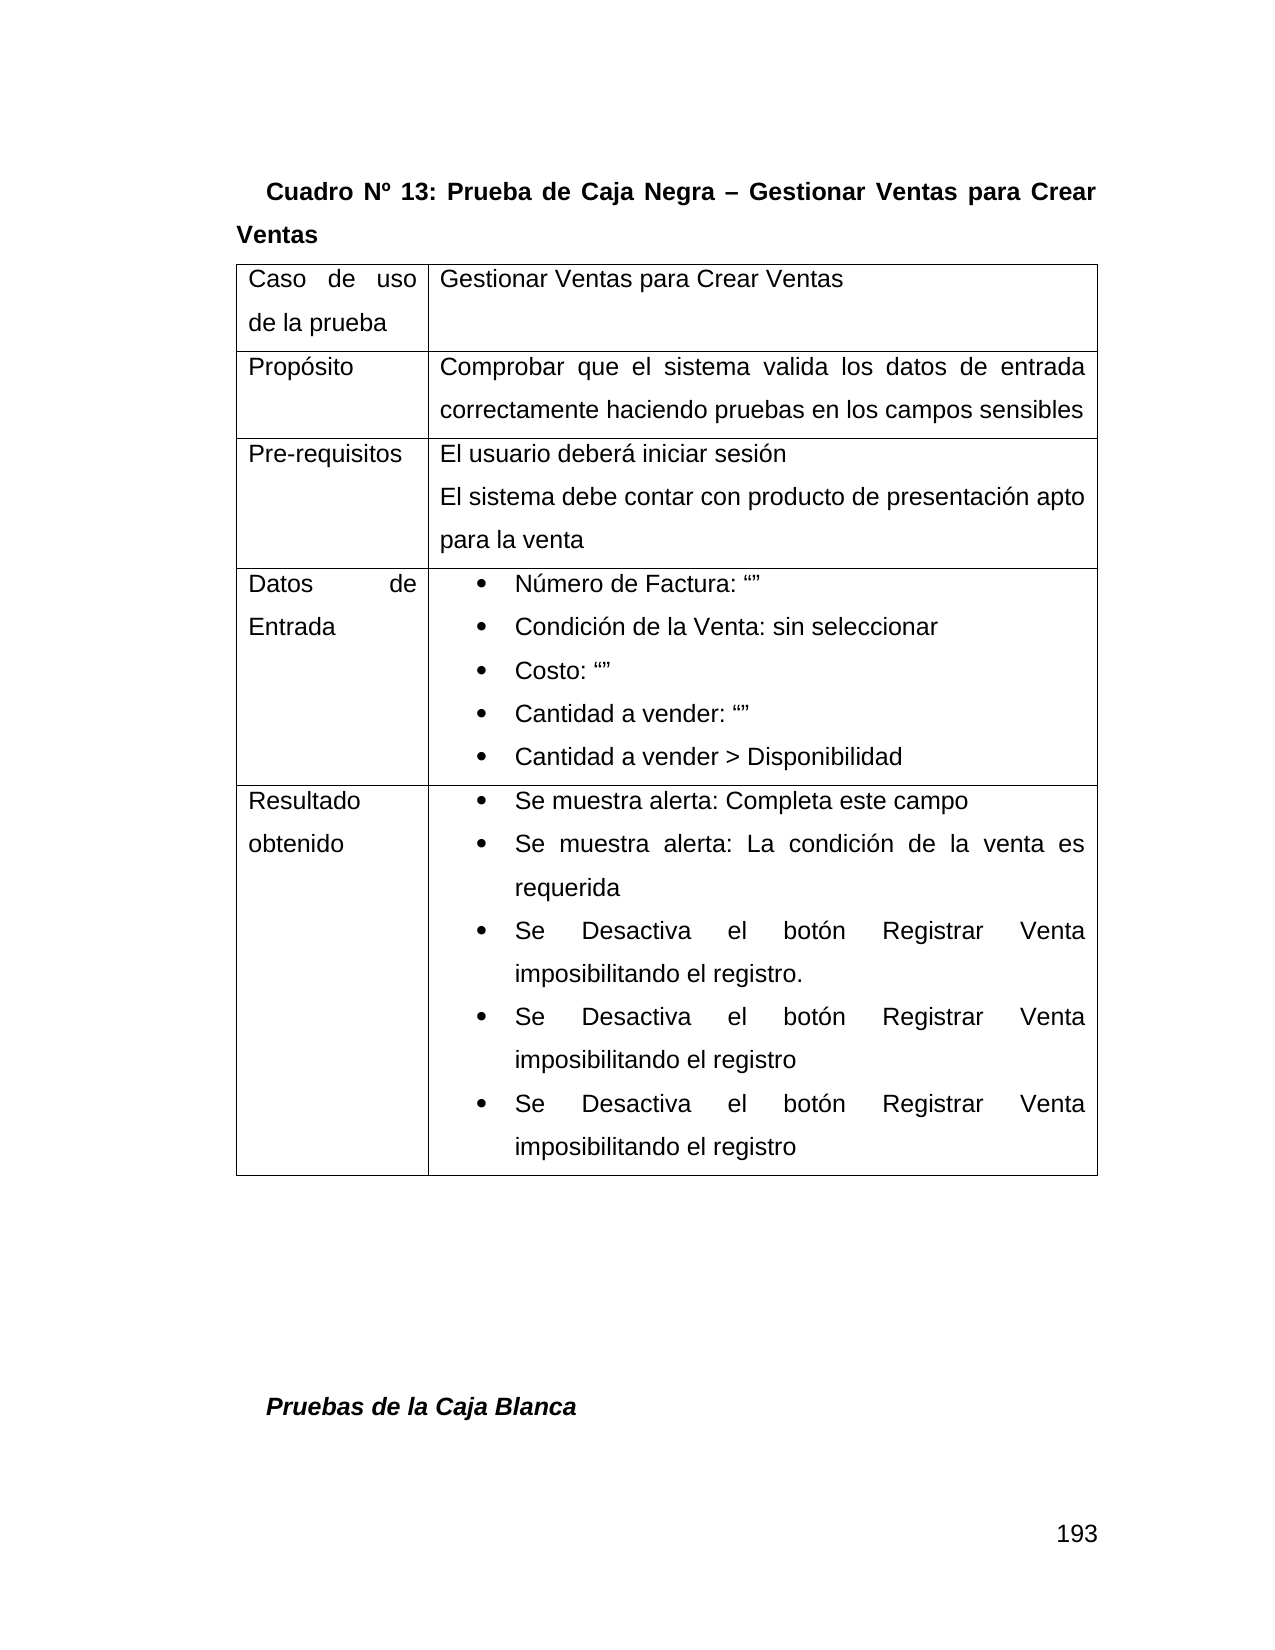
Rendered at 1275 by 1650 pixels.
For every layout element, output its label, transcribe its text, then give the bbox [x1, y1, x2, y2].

table_cell Comprobar que el sistema valida los datos de entrada correctamente haciendo pruebas en los campos sensibles [429, 352, 1097, 438]
table_cell Número de Factura: “” Condición de la Venta: sin seleccionar Costo: “” Cantidad a vender: “” Cantidad a vender > Disponibilidad [429, 569, 1097, 785]
table_cell El usuario deberá iniciar sesión El sistema debe contar con producto de presentación apto para la venta [429, 439, 1097, 568]
table_cell Se muestra alerta: Completa este campo Se muestra alerta: La condición de la venta es requerida Se Desactiva el botón Registrar Venta imposibilitando el registro. Se Desactiva el botón Registrar Venta imposibilitando el registro Se Desactiva el botón Registrar Venta imposibilitando el registro [429, 786, 1097, 1175]
table_cell Datos de Entrada [237, 569, 428, 785]
table_header Gestionar Ventas para Crear Ventas [429, 265, 1097, 351]
table_cell Pre-requisitos [237, 439, 428, 568]
table_cell Resultado obtenido [237, 786, 428, 1175]
text Pruebas de la Caja Blanca [236, 1391, 1098, 1420]
table_cell Propósito [237, 352, 428, 438]
subtitle Cuadro Nº 13: Prueba de Caja Negra – Gestionar Ventas para Crear Ventas [236, 177, 1098, 249]
table_header Caso de uso de la prueba [237, 265, 428, 351]
